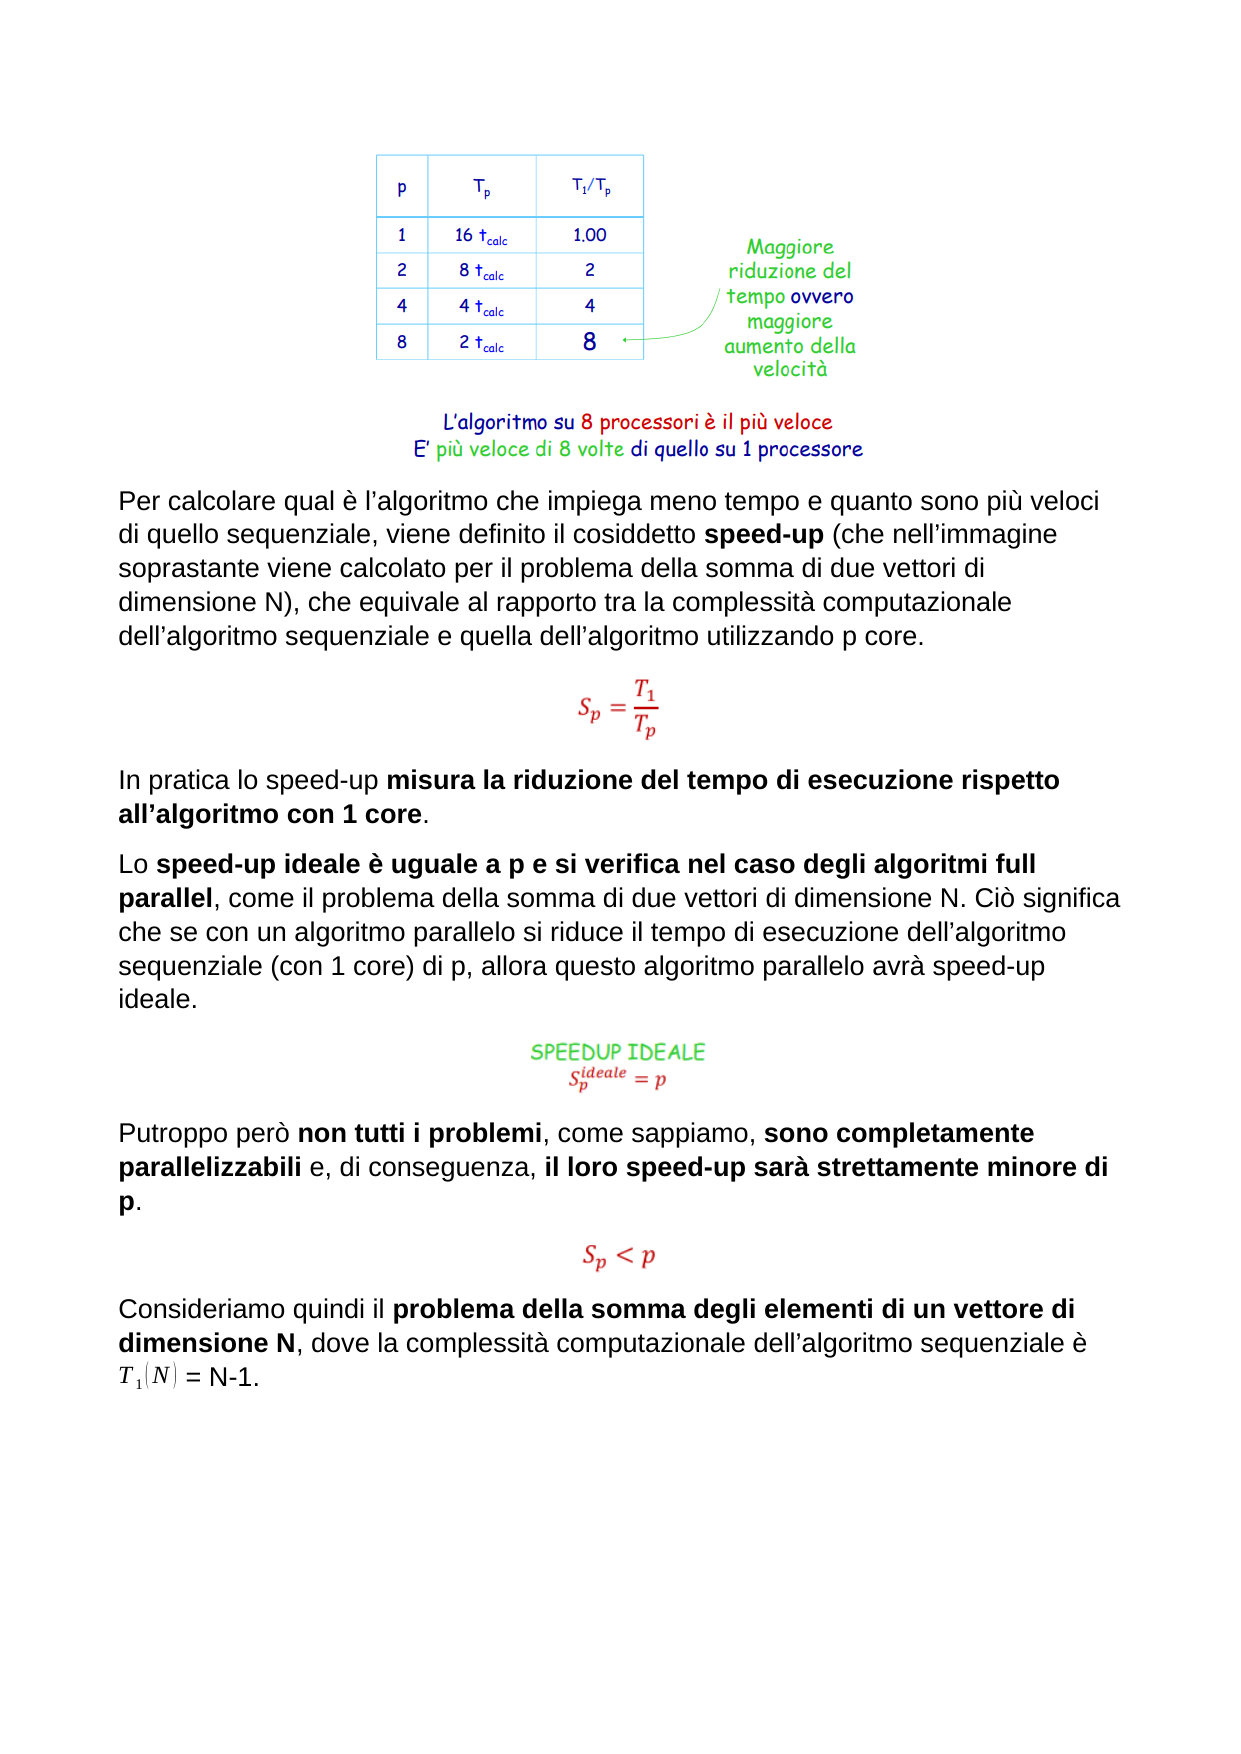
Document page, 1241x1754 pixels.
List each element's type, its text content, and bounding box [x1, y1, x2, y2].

picture [580, 1235, 660, 1274]
text Putroppo però non tutti i problemi, come sappiamo, sono completamente parallelizzabili e, di conseguenza, il loro speed-up sarà strettamente minore di p. [118, 1117, 1122, 1216]
picture [369, 147, 871, 466]
text In pratica lo speed-up misura la riduzione del tempo di esecuzione rispetto all’algoritmo con 1 core. [118, 764, 1122, 829]
text Consideriamo quindi il problema della somma degli elementi di un vettore di dimensione N, dove la complessità computazionale dell’algoritmo sequenziale è = N-1. [118, 1293, 1122, 1393]
picture [572, 670, 668, 746]
picture [530, 1033, 710, 1098]
text Lo speed-up ideale è uguale a p e si verifica nel caso degli algoritmi full parallel, come il problema della somma di due vettori di dimensione N. Ciò significa che se con un algoritmo parallelo si riduce il tempo di esecuzione dell’algoritmo sequenziale (con 1 core) di p, allora questo algoritmo parallelo avrà speed-up ideale. [118, 848, 1122, 1015]
text Per calcolare qual è l’algoritmo che impiega meno tempo e quanto sono più veloci di quello sequenziale, viene definito il cosiddetto speed-up (che nell’immagine soprastante viene calcolato per il problema della somma di due vettori di dimensione N), che equivale al rapporto tra la complessità computazionale dell’algoritmo sequenziale e quella dell’algoritmo utilizzando p core. [118, 484, 1122, 651]
